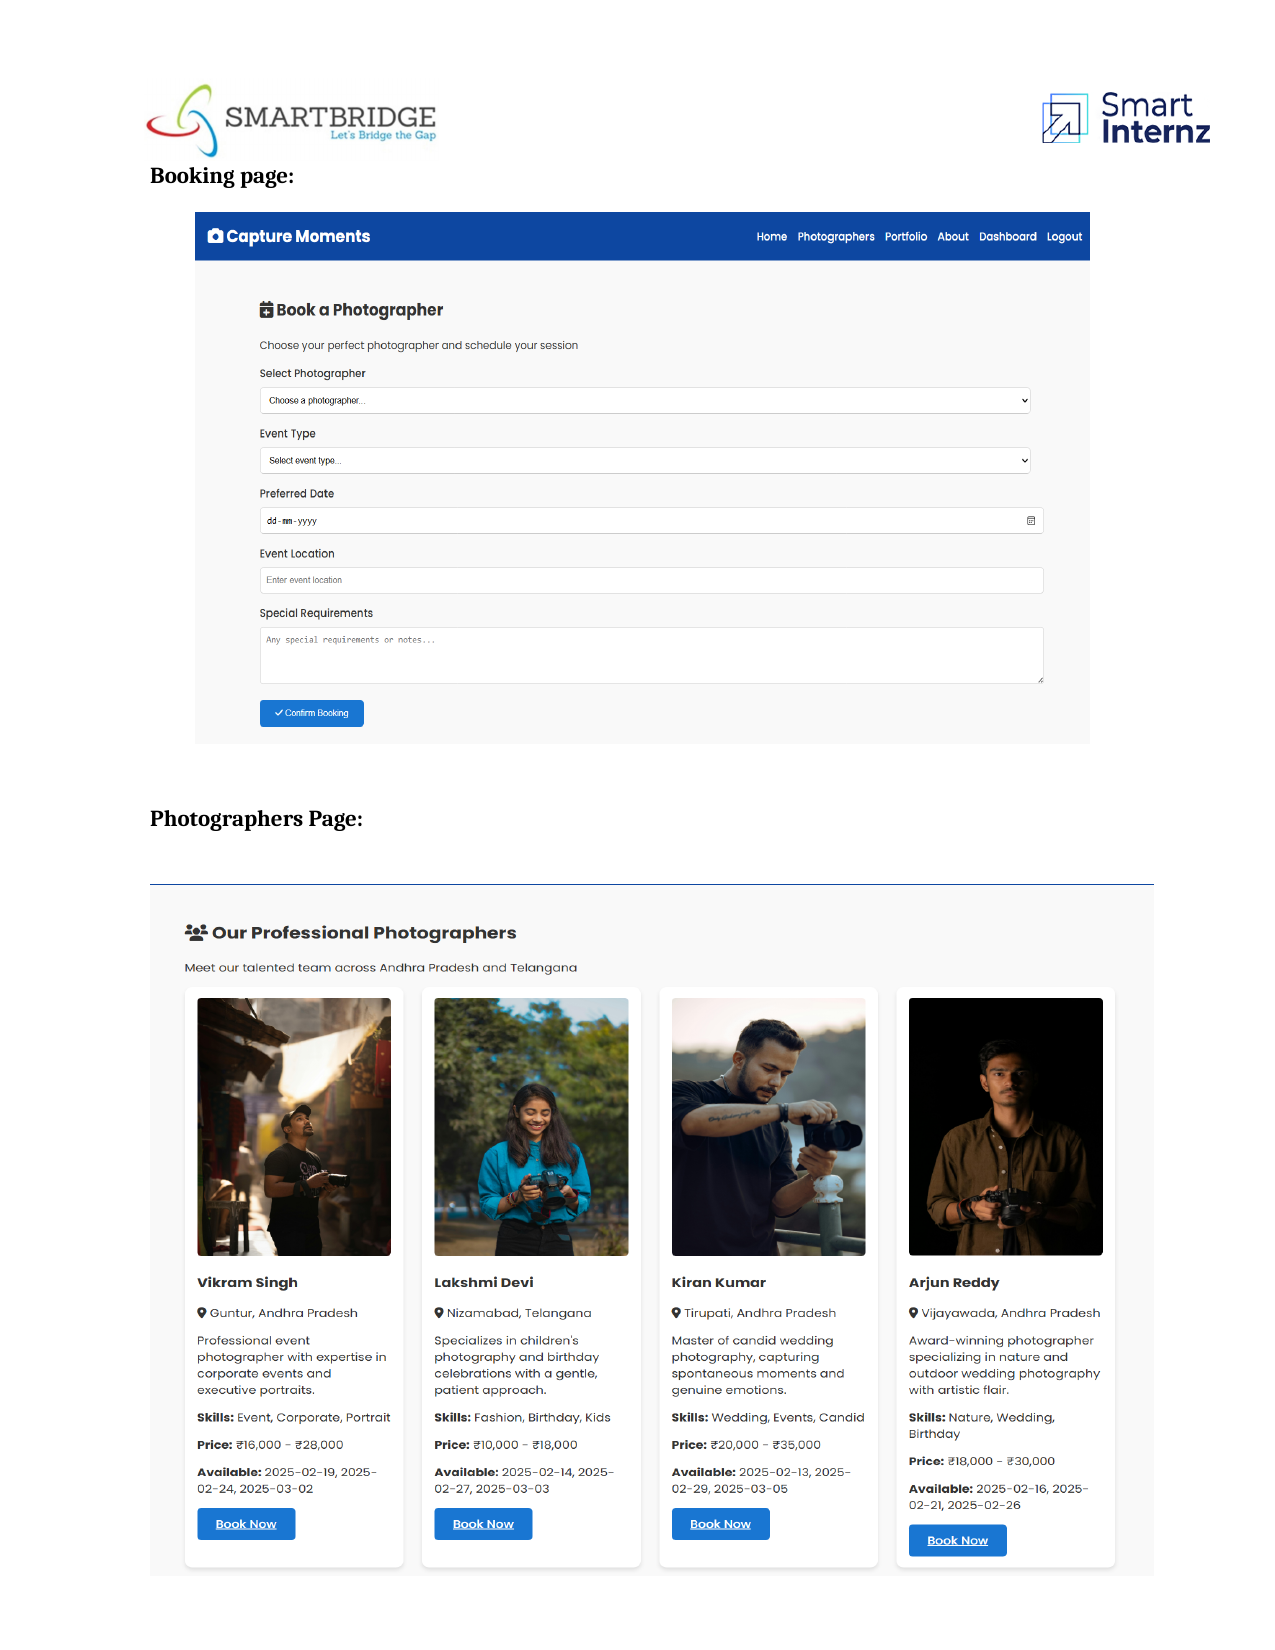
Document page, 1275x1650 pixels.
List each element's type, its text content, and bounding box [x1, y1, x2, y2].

text Photographers Page: [150, 806, 1275, 832]
picture [1037, 92, 1214, 143]
picture [195, 212, 1090, 744]
text Booking page: [150, 162, 1275, 189]
picture [143, 78, 439, 161]
picture [150, 884, 1154, 1576]
